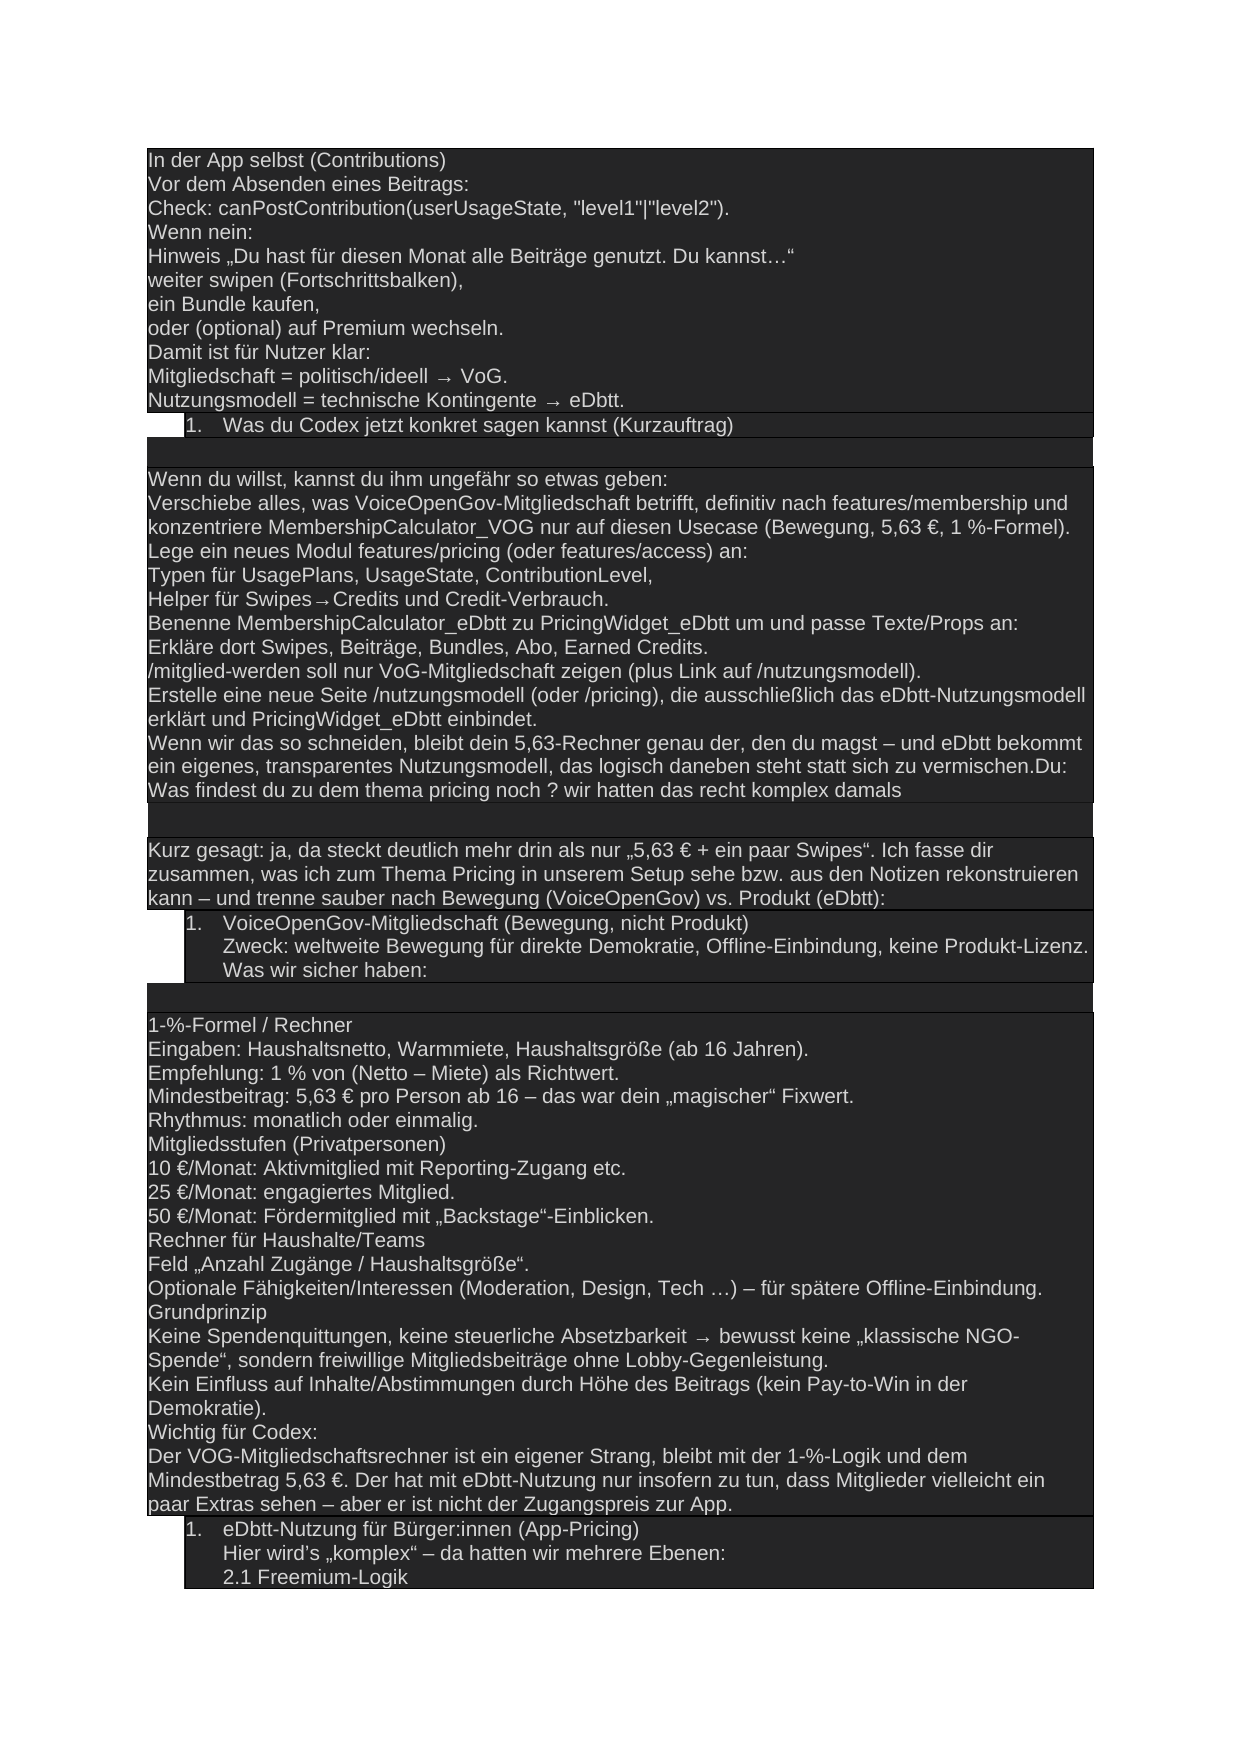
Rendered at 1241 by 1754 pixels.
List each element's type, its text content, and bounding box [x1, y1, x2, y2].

text Mindestbeitrag: 5,63 € pro Person ab 16 – das war dein „magischer“ Fixwert. [148, 1084, 1093, 1108]
text Wenn wir das so schneiden, bleibt dein 5,63-Rechner genau der, den du magst – und eDbtt bekommt ein eigenes, transparentes Nutzungsmodell, das logisch daneben steht statt sich zu vermischen.Du: Was findest du zu dem thema pricing noch ? wir hatten das recht komplex damals [148, 730, 1093, 802]
text Verschiebe alles, was VoiceOpenGov-Mitgliedschaft betrifft, definitiv nach features/membership und konzentriere MembershipCalculator_VOG nur auf diesen Usecase (Bewegung, 5,63 €, 1 %-Formel). [148, 491, 1093, 539]
text Wichtig für Codex: Der VOG-Mitgliedschaftsrechner ist ein eigener Strang, bleibt mit der 1-%-Logik und dem Mindestbetrag 5,63 €. Der hat mit eDbtt-Nutzung nur insofern zu tun, dass Mitglieder vielleicht ein paar Extras sehen – aber er ist nicht der Zugangspreis zur App. [148, 1419, 1093, 1515]
text Lege ein neues Modul features/pricing (oder features/access) an: [148, 539, 1093, 563]
text Wenn nein: [148, 220, 1093, 244]
text Erstelle eine neue Seite /nutzungsmodell (oder /pricing), die ausschließlich das eDbtt-Nutzungsmodell erklärt und PricingWidget_eDbtt einbindet. [148, 682, 1093, 730]
text Check: canPostContribution(userUsageState, "level1"|"level2"). [148, 196, 1093, 220]
text Eingaben: Haushaltsnetto, Warmmiete, Haushaltsgröße (ab 16 Jahren). [148, 1036, 1093, 1060]
text Damit ist für Nutzer klar: [148, 340, 1093, 364]
list VoiceOpenGov-Mitgliedschaft (Bewegung, nicht Produkt) Zweck: weltweite Bewegung für direkte Demokratie, Offline-Einbindung, keine Produkt-Lizenz. Was wir sicher haben: [186, 911, 1093, 982]
text Kein Einfluss auf Inhalte/Abstimmungen durch Höhe des Beitrags (kein Pay-to-Win in der Demokratie). [148, 1372, 1093, 1419]
text Empfehlung: 1 % von (Netto – Miete) als Richtwert. [148, 1060, 1093, 1084]
text Benenne MembershipCalculator_eDbtt zu PricingWidget_eDbtt um und passe Texte/Props an: [148, 611, 1093, 634]
list Was du Codex jetzt konkret sagen kannst (Kurzauftrag) [186, 413, 1093, 437]
text Vor dem Absenden eines Beitrags: [148, 172, 1093, 196]
text Optionale Fähigkeiten/Interessen (Moderation, Design, Tech …) – für spätere Offline-Einbindung. [148, 1276, 1093, 1300]
text 50 €/Monat: Fördermitglied mit „Backstage“-Einblicken. [148, 1204, 1093, 1228]
text Rhythmus: monatlich oder einmalig. [148, 1108, 1093, 1132]
text Hinweis „Du hast für diesen Monat alle Beiträge genutzt. Du kannst…“ [148, 244, 1093, 268]
text Keine Spendenquittungen, keine steuerliche Absetzbarkeit → bewusst keine „klassische NGO-Spende“, sondern freiwillige Mitgliedsbeiträge ohne Lobby-Gegenleistung. [148, 1324, 1093, 1372]
text 25 €/Monat: engagiertes Mitglied. [148, 1180, 1093, 1204]
text Rechner für Haushalte/Teams [148, 1228, 1093, 1252]
text Erkläre dort Swipes, Beiträge, Bundles, Abo, Earned Credits. [148, 634, 1093, 658]
text Mitgliedschaft = politisch/ideell → VoG. [148, 364, 1093, 387]
text In der App selbst (Contributions) [148, 149, 1093, 172]
text Helper für Swipes→Credits und Credit-Verbrauch. [148, 587, 1093, 611]
text Kurz gesagt: ja, da steckt deutlich mehr drin als nur „5,63 € + ein paar Swipes“. Ich fasse dir zusammen, was ich zum Thema Pricing in unserem Setup sehe bzw. aus den Notizen rekonstruieren kann – und trenne sauber nach Bewegung (VoiceOpenGov) vs. Produkt (eDbtt): [148, 838, 1093, 909]
text 1-%-Formel / Rechner [148, 1013, 1093, 1036]
text 10 €/Monat: Aktivmitglied mit Reporting-Zugang etc. [148, 1156, 1093, 1180]
text Mitgliedsstufen (Privatpersonen) [148, 1132, 1093, 1156]
text Feld „Anzahl Zugänge / Haushaltsgröße“. [148, 1252, 1093, 1276]
text weiter swipen (Fortschrittsbalken), [148, 268, 1093, 292]
text Wenn du willst, kannst du ihm ungefähr so etwas geben: [148, 468, 1093, 491]
text ein Bundle kaufen, [148, 292, 1093, 316]
list eDbtt-Nutzung für Bürger:innen (App-Pricing) Hier wird’s „komplex“ – da hatten wir mehrere Ebenen: 2.1 Freemium-Logik [186, 1517, 1093, 1588]
text Typen für UsagePlans, UsageState, ContributionLevel, [148, 563, 1093, 587]
text oder (optional) auf Premium wechseln. [148, 316, 1093, 340]
text Grundprinzip [148, 1300, 1093, 1324]
text Nutzungsmodell = technische Kontingente → eDbtt. [148, 387, 1093, 412]
text /mitglied-werden soll nur VoG-Mitgliedschaft zeigen (plus Link auf /nutzungsmodell). [148, 658, 1093, 682]
